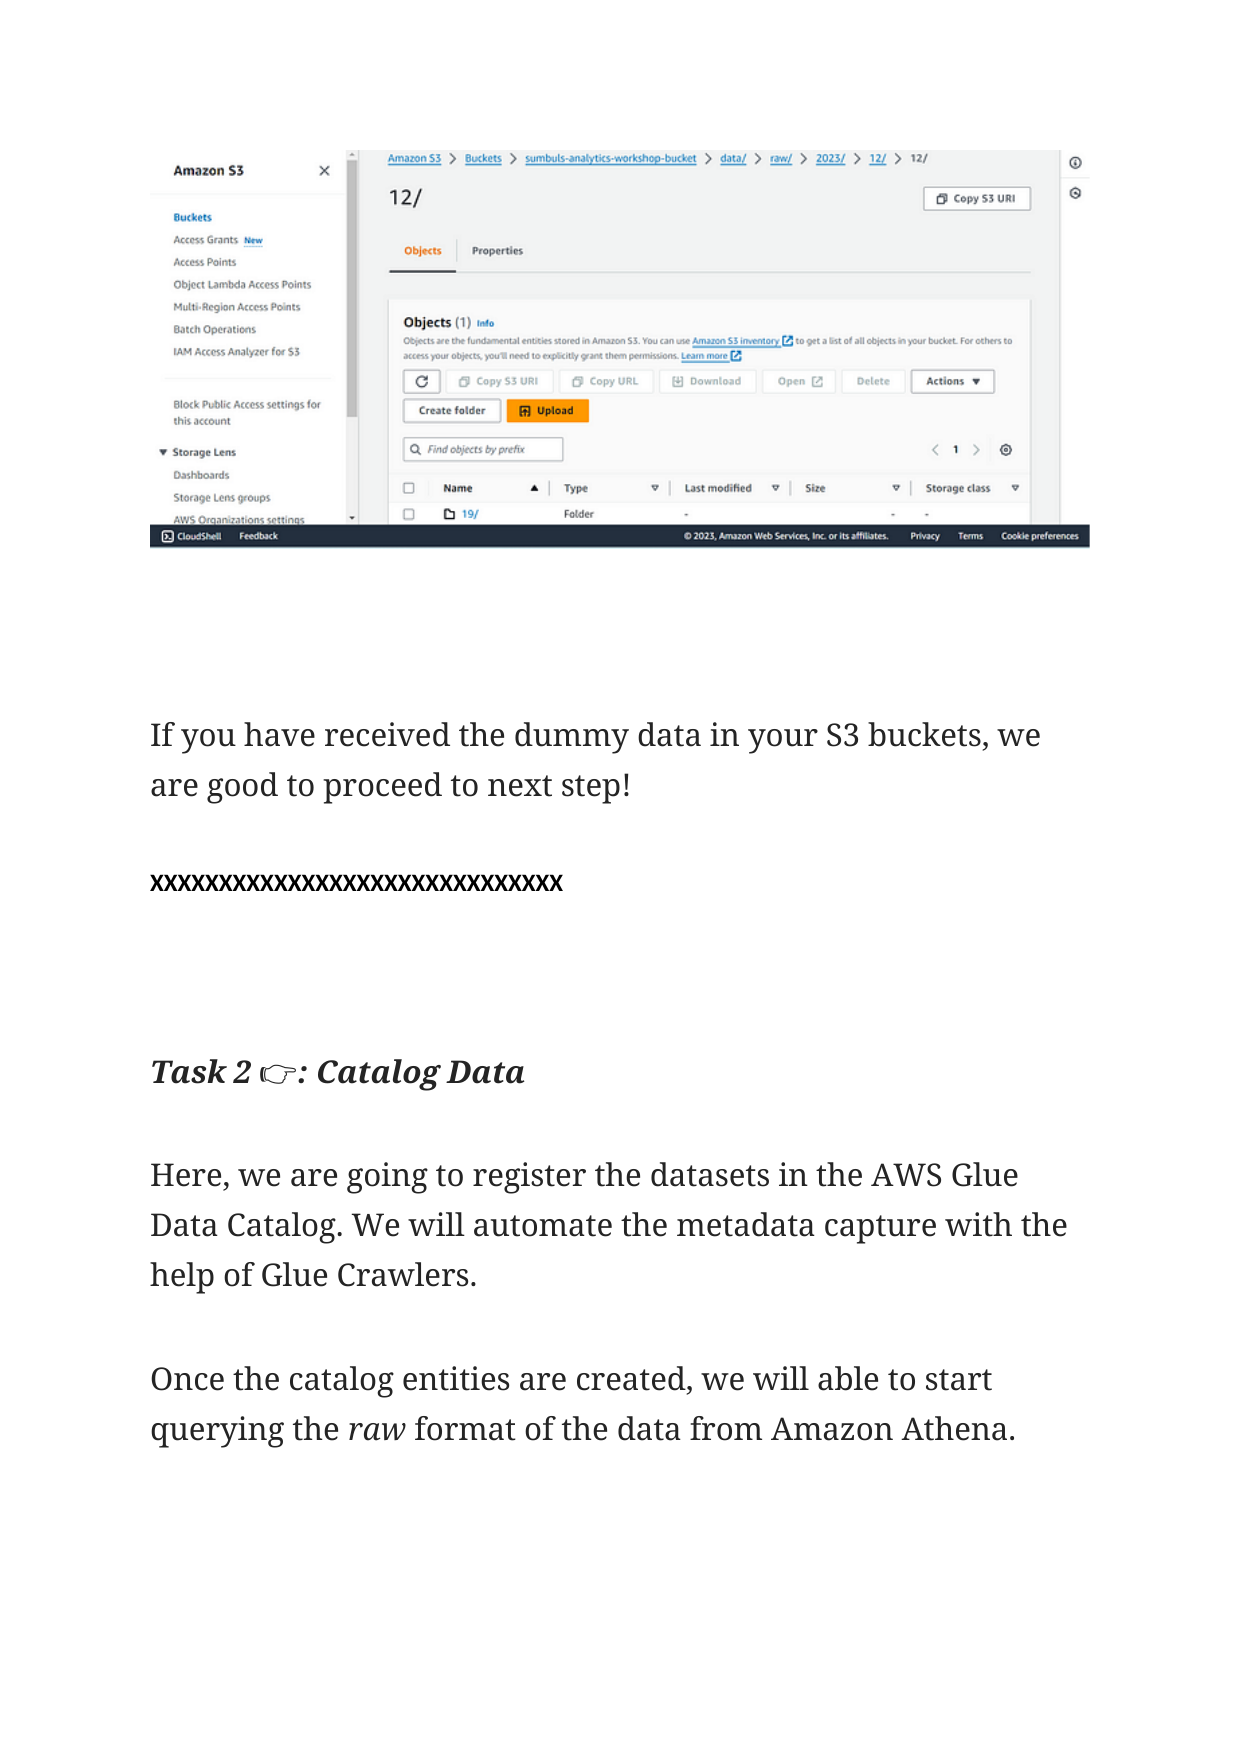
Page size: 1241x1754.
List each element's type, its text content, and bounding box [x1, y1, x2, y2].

text Once the catalog entities are created, we will able to start querying the raw format of the data from Amazon Athena. [150, 1349, 1090, 1449]
picture [150, 150, 1090, 549]
text Task 2 👉: Catalog Data [150, 1042, 1090, 1092]
text If you have received the dummy data in your S3 buckets, we are good to proceed to next step! [150, 706, 1090, 806]
text Here, we are going to register the datasets in the AWS Glue Data Catalog. We will automate the metadata capture with the help of Glue Crawlers. [150, 1146, 1090, 1296]
text XXXXXXXXXXXXXXXXXXXXXXXXXXXXXX [150, 867, 1090, 897]
